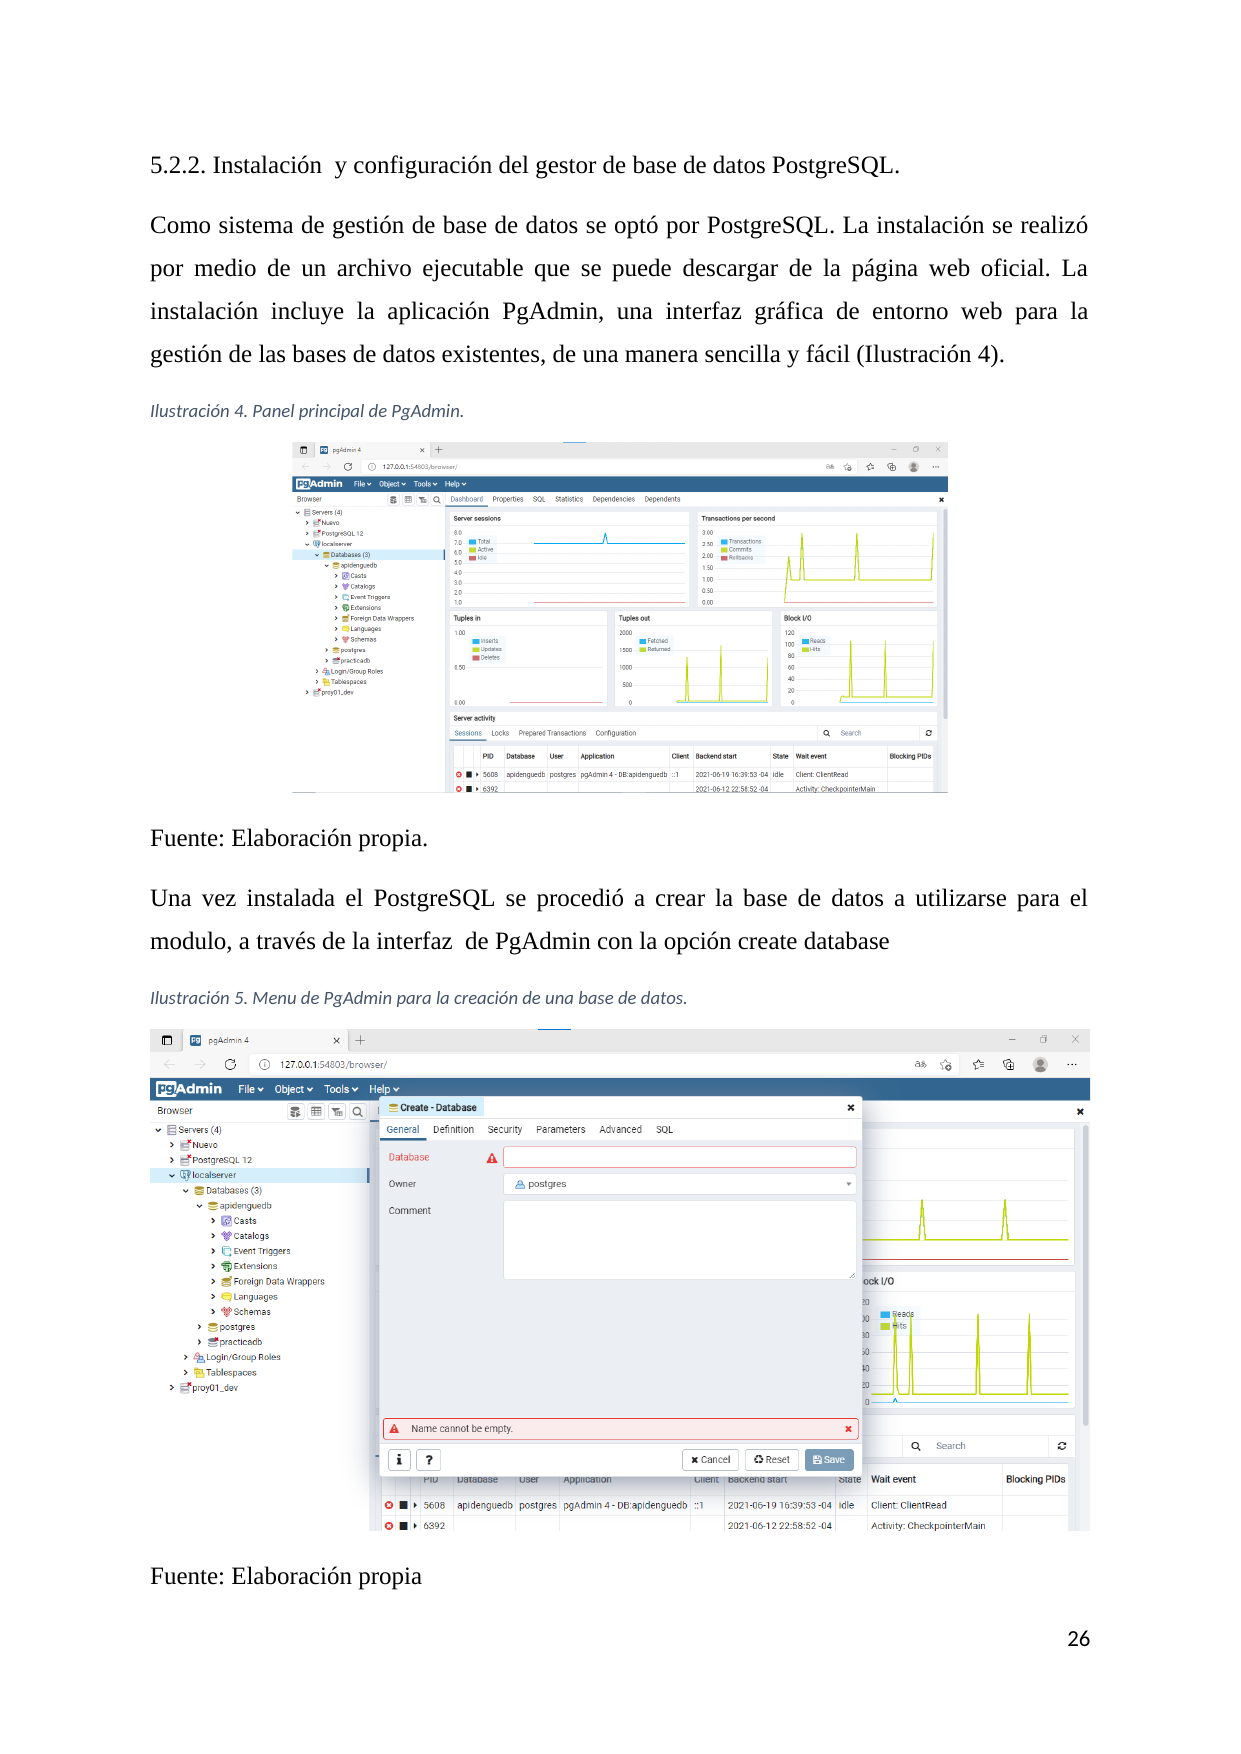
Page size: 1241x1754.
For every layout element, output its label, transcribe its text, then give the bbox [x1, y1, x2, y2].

text Ilustración 4. Panel principal de PgAdmin. [150, 399, 1090, 422]
text Fuente: Elaboración propia [150, 1561, 1090, 1590]
text Ilustración 5. Menu de PgAdmin para la creación de una base de datos. [150, 986, 1090, 1009]
picture [150, 1029, 1091, 1531]
picture [292, 442, 948, 793]
text Una vez instalada el PostgreSQL se procedió a crear la base de datos a utilizarse para el modulo, a través de la interfaz de PgAdmin con la opción create database [150, 883, 1090, 955]
text Como sistema de gestión de base de datos se optó por PostgreSQL. La instalación se realizó por medio de un archivo ejecutable que se puede descargar de la página web oficial. La instalación incluye la aplicación PgAdmin, una interfaz gráfica de entorno web para la gestión de las bases de datos existentes, de una manera sencilla y fácil (Ilustración 4). [150, 210, 1090, 368]
text Fuente: Elaboración propia. [150, 823, 1090, 852]
text 5.2.2. Instalación y configuración del gestor de base de datos PostgreSQL. [150, 150, 1090, 179]
